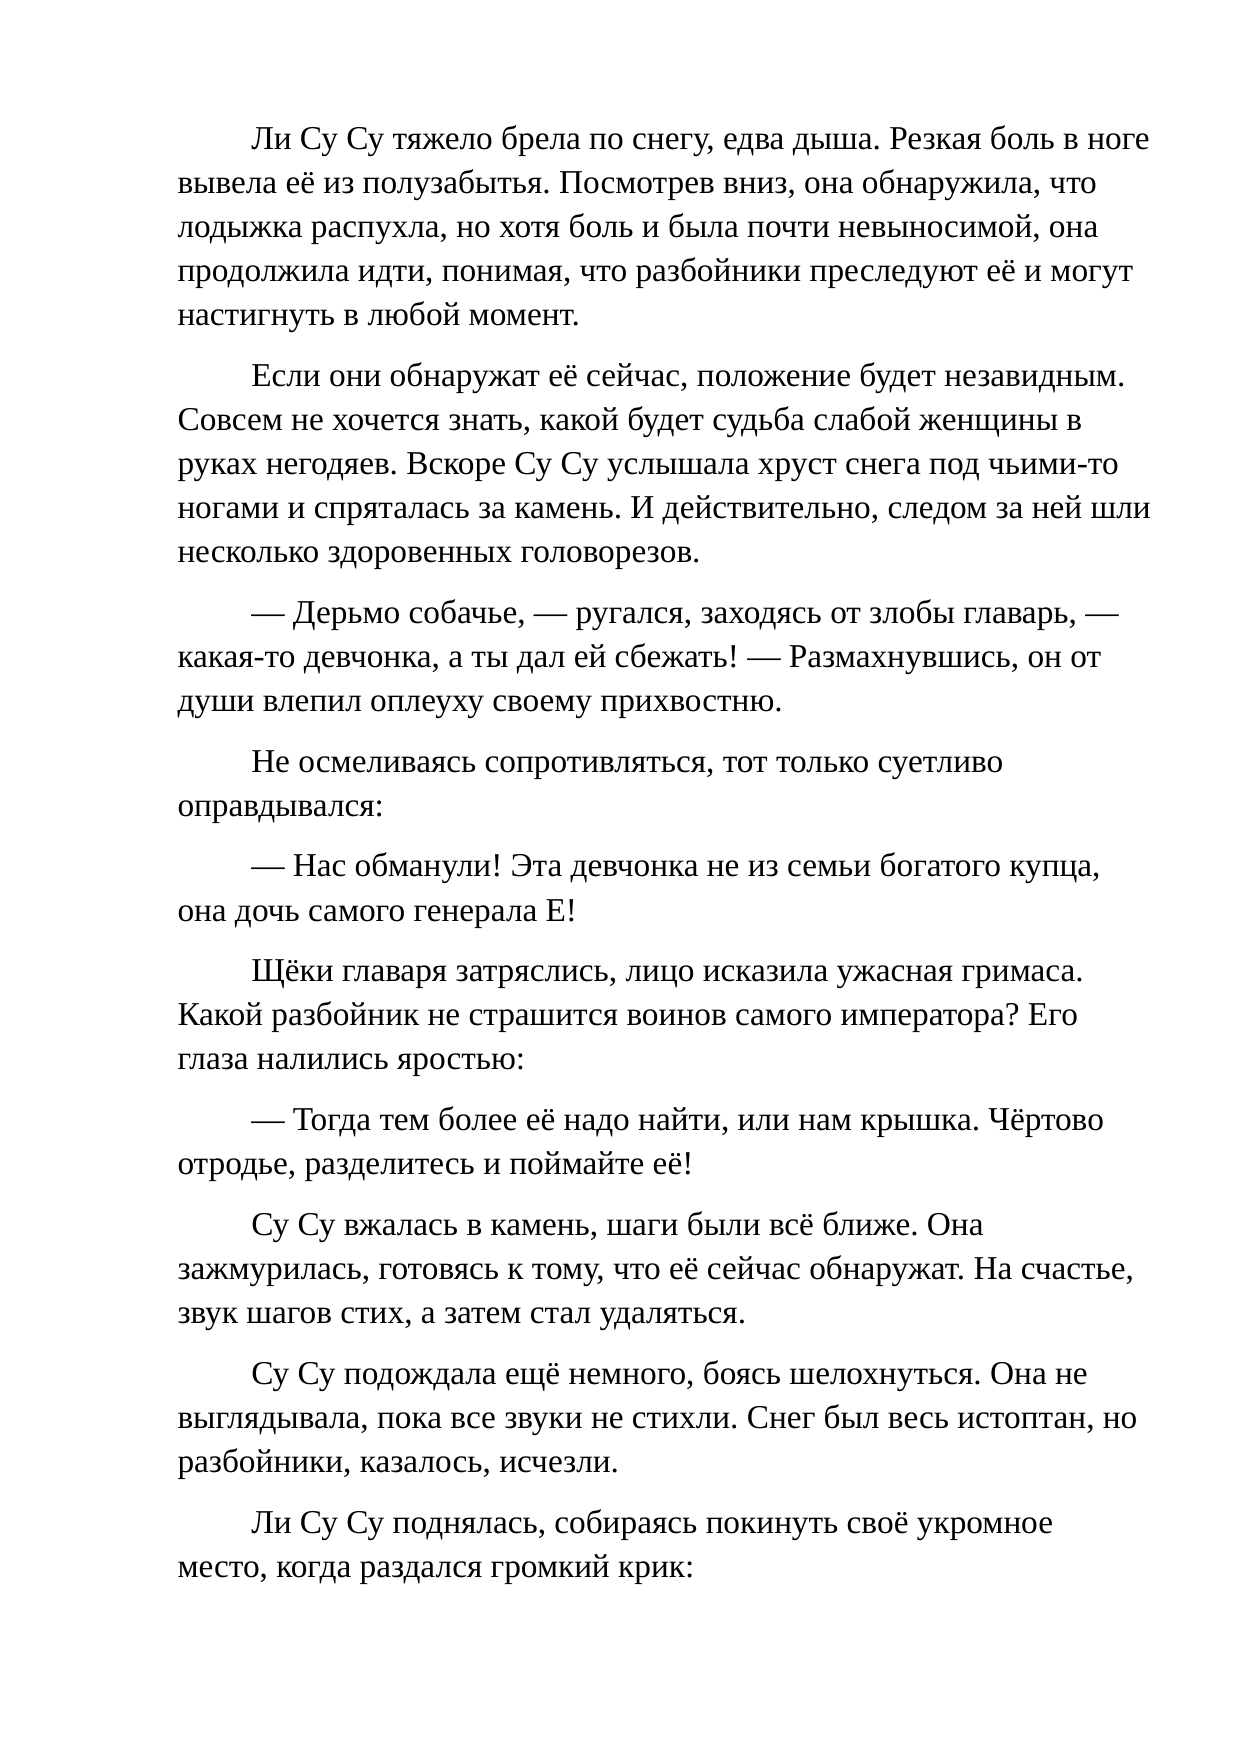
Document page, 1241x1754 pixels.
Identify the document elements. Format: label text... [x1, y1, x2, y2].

text — Нас обманули! Эта девчонка не из семьи богатого купца, она дочь самого генерала Е! [177, 846, 1152, 928]
text Су Су подождала ещё немного, боясь шелохнуться. Она не выглядывала, пока все звуки не стихли. Снег был весь истоптан, но разбойники, казалось, исчезли. [177, 1353, 1152, 1479]
text Не осмеливаясь сопротивляться, тот только суетливо оправдывался: [177, 741, 1152, 823]
text Ли Су Су тяжело брела по снегу, едва дыша. Резкая боль в ноге вывела её из полузабытья. Посмотрев вниз, она обнаружила, что лодыжка распухла, но хотя боль и была почти невыносимой, она продолжила идти, понимая, что разбойники преследуют её и могут настигнуть в любой момент. [177, 118, 1152, 333]
text Ли Су Су поднялась, собираясь покинуть своё укромное место, когда раздался громкий крик: [177, 1502, 1152, 1584]
text Если они обнаружат её сейчас, положение будет незавидным. Совсем не хочется знать, какой будет судьба слабой женщины в руках негодяев. Вскоре Су Су услышала хруст снега под чьими-то ногами и спряталась за камень. И действительно, следом за ней шли несколько здоровенных головорезов. [177, 355, 1152, 570]
text — Тогда тем более её надо найти, или нам крышка. Чёртово отродье, разделитесь и поймайте её! [177, 1099, 1152, 1182]
text — Дерьмо собачье, — ругался, заходясь от злобы главарь, — какая-то девчонка, а ты дал ей сбежать! — Размахнувшись, он от души влепил оплеуху своему прихвостню. [177, 592, 1152, 718]
text Щёки главаря затряслись, лицо исказила ужасная гримаса. Какой разбойник не страшится воинов самого императора? Его глаза налились яростью: [177, 951, 1152, 1077]
text Су Су вжалась в камень, шаги были всё ближе. Она зажмурилась, готовясь к тому, что её сейчас обнаружат. На счастье, звук шагов стих, а затем стал удаляться. [177, 1204, 1152, 1331]
